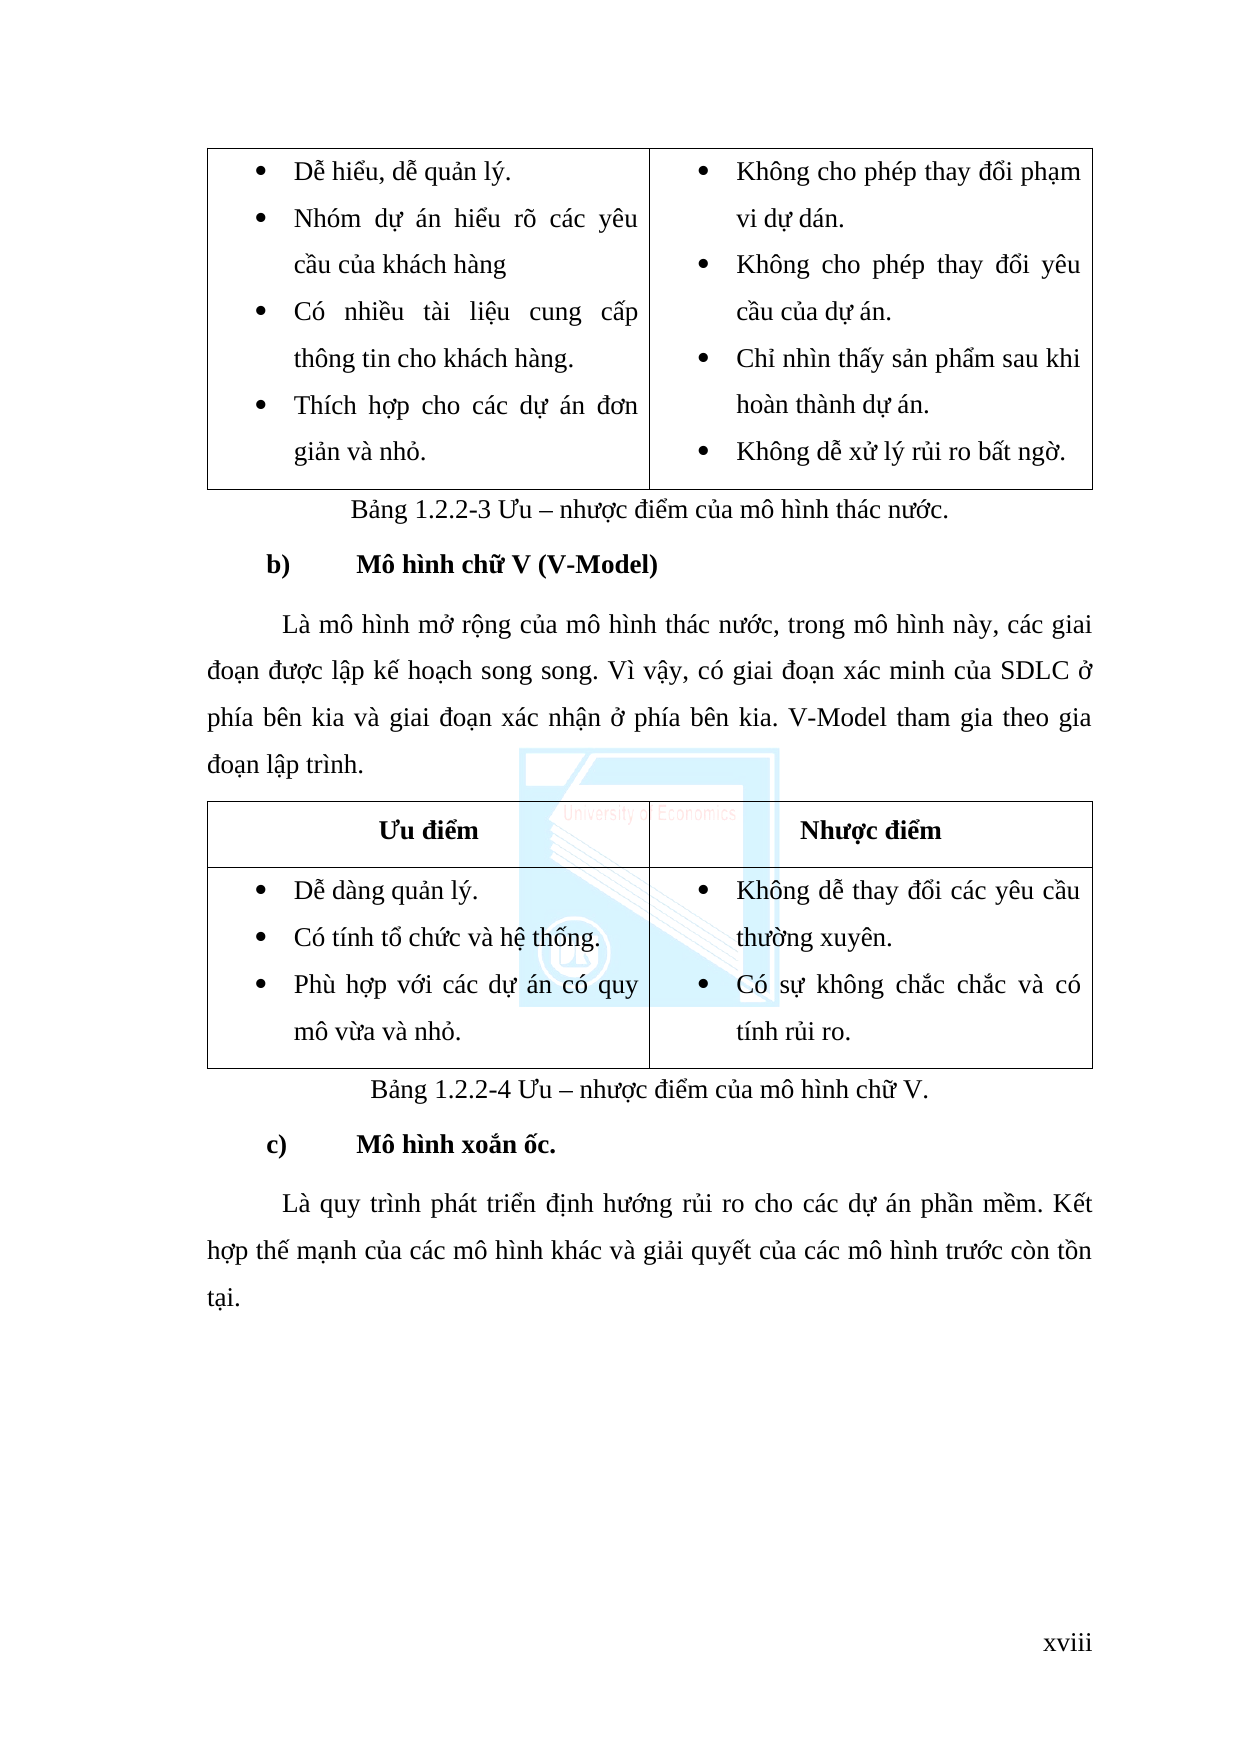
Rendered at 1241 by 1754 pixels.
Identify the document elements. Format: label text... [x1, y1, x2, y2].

table_header Ưu điểm [208, 802, 649, 867]
subtitle Mô hình chữ V (V-Model) [266, 549, 1092, 580]
table_cell Dễ hiểu, dễ quản lý. Nhóm dự án hiểu rõ các yêu cầu của khách hàng Có nhiều tài liệu cung cấp thông tin cho khách hàng. Thích hợp cho các dự án đơn giản và nhỏ. [208, 149, 649, 488]
table_cell Không cho phép thay đổi phạm vi dự dán. Không cho phép thay đổi yêu cầu của dự án. Chỉ nhìn thấy sản phẩm sau khi hoàn thành dự án. Không dễ xử lý rủi ro bất ngờ. [650, 149, 1092, 488]
table_header Nhược điểm [650, 802, 1092, 867]
text Là mô hình mở rộng của mô hình thác nước, trong mô hình này, các giai đoạn được lập kế hoạch song song. Vì vậy, có giai đoạn xác minh của SDLC ở phía bên kia và giai đoạn xác nhận ở phía bên kia. V-Model tham gia theo gia đoạn lập trình. [207, 608, 1092, 779]
table_cell Không dễ thay đổi các yêu cầu thường xuyên. Có sự không chắc chắc và có tính rủi ro. [650, 868, 1092, 1068]
text Là quy trình phát triển định hướng rủi ro cho các dự án phần mềm. Kết hợp thế mạnh của các mô hình khác và giải quyết của các mô hình trước còn tồn tại. [207, 1187, 1092, 1312]
table_cell Dễ dàng quản lý. Có tính tổ chức và hệ thống. Phù hợp với các dự án có quy mô vừa và nhỏ. [208, 868, 649, 1068]
subtitle Mô hình xoắn ốc. [266, 1128, 1092, 1159]
